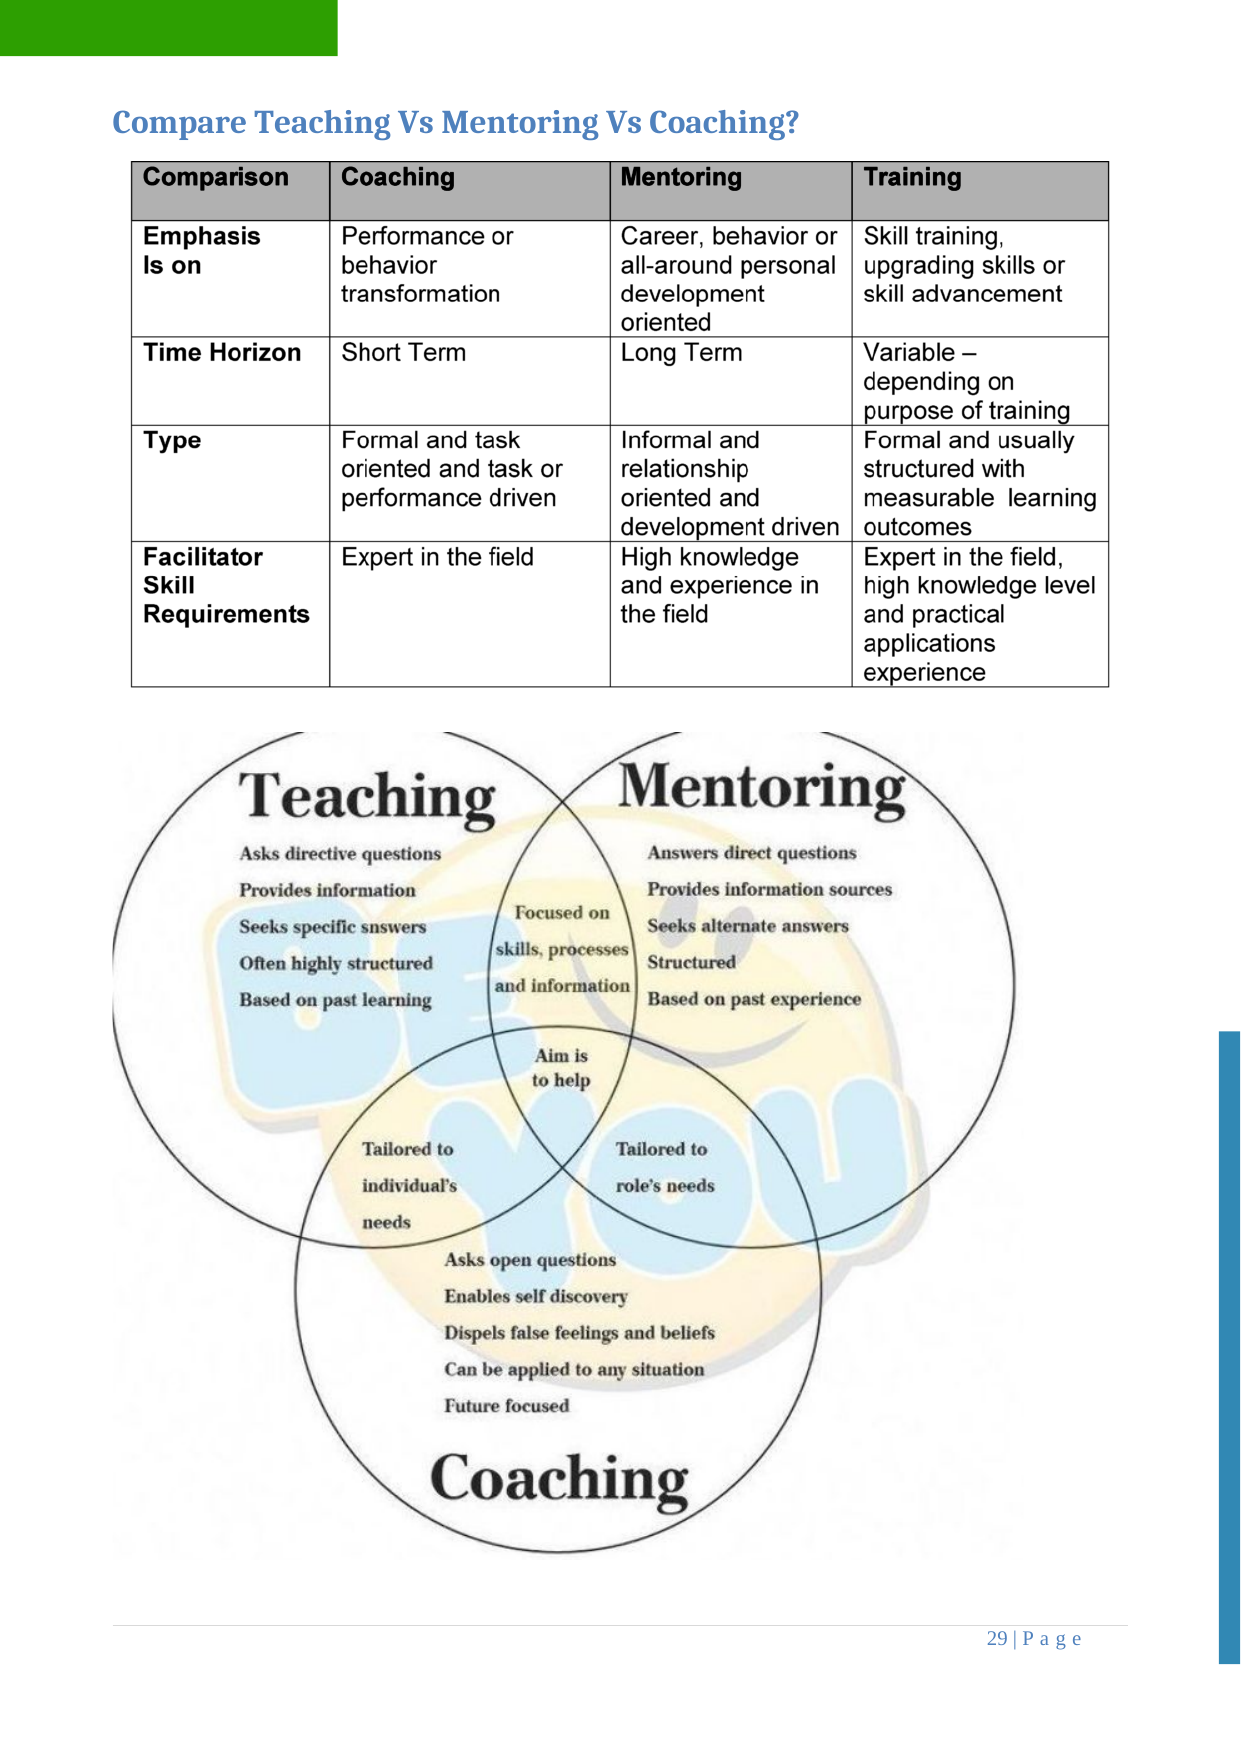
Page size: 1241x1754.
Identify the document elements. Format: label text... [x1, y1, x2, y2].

picture [112, 161, 1128, 715]
text Compare Teaching Vs Mentoring Vs Coaching? [112, 104, 1128, 142]
picture [112, 732, 1027, 1560]
